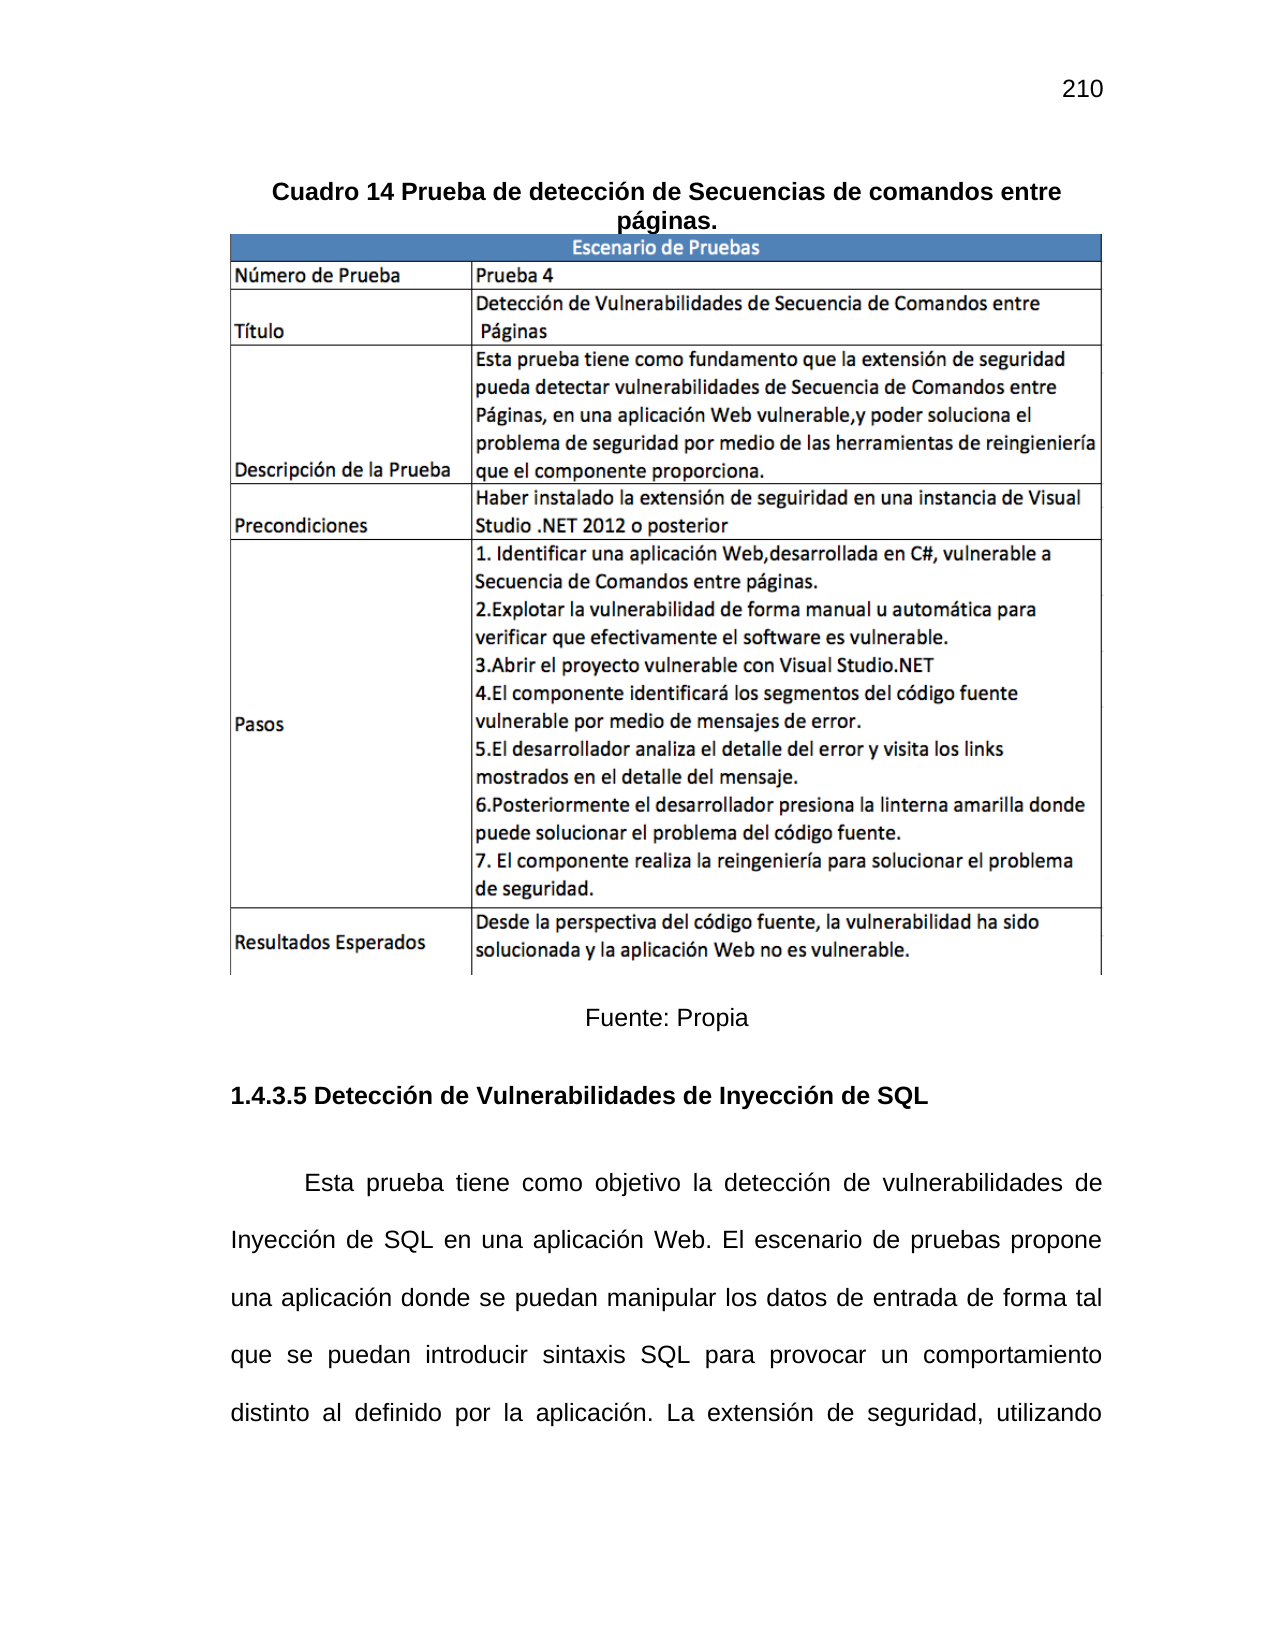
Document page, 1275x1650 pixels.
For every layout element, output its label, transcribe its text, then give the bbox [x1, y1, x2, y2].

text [230, 1167, 1104, 1426]
picture [230, 234, 1104, 975]
text Cuadro 14 Prueba de detección de Secuencias de comandos entre páginas. [230, 177, 1104, 234]
subtitle 1.4.3.5 Detección de Vulnerabilidades de Inyección de SQL [230, 1081, 1104, 1110]
text Fuente: Propia [230, 1003, 1104, 1032]
